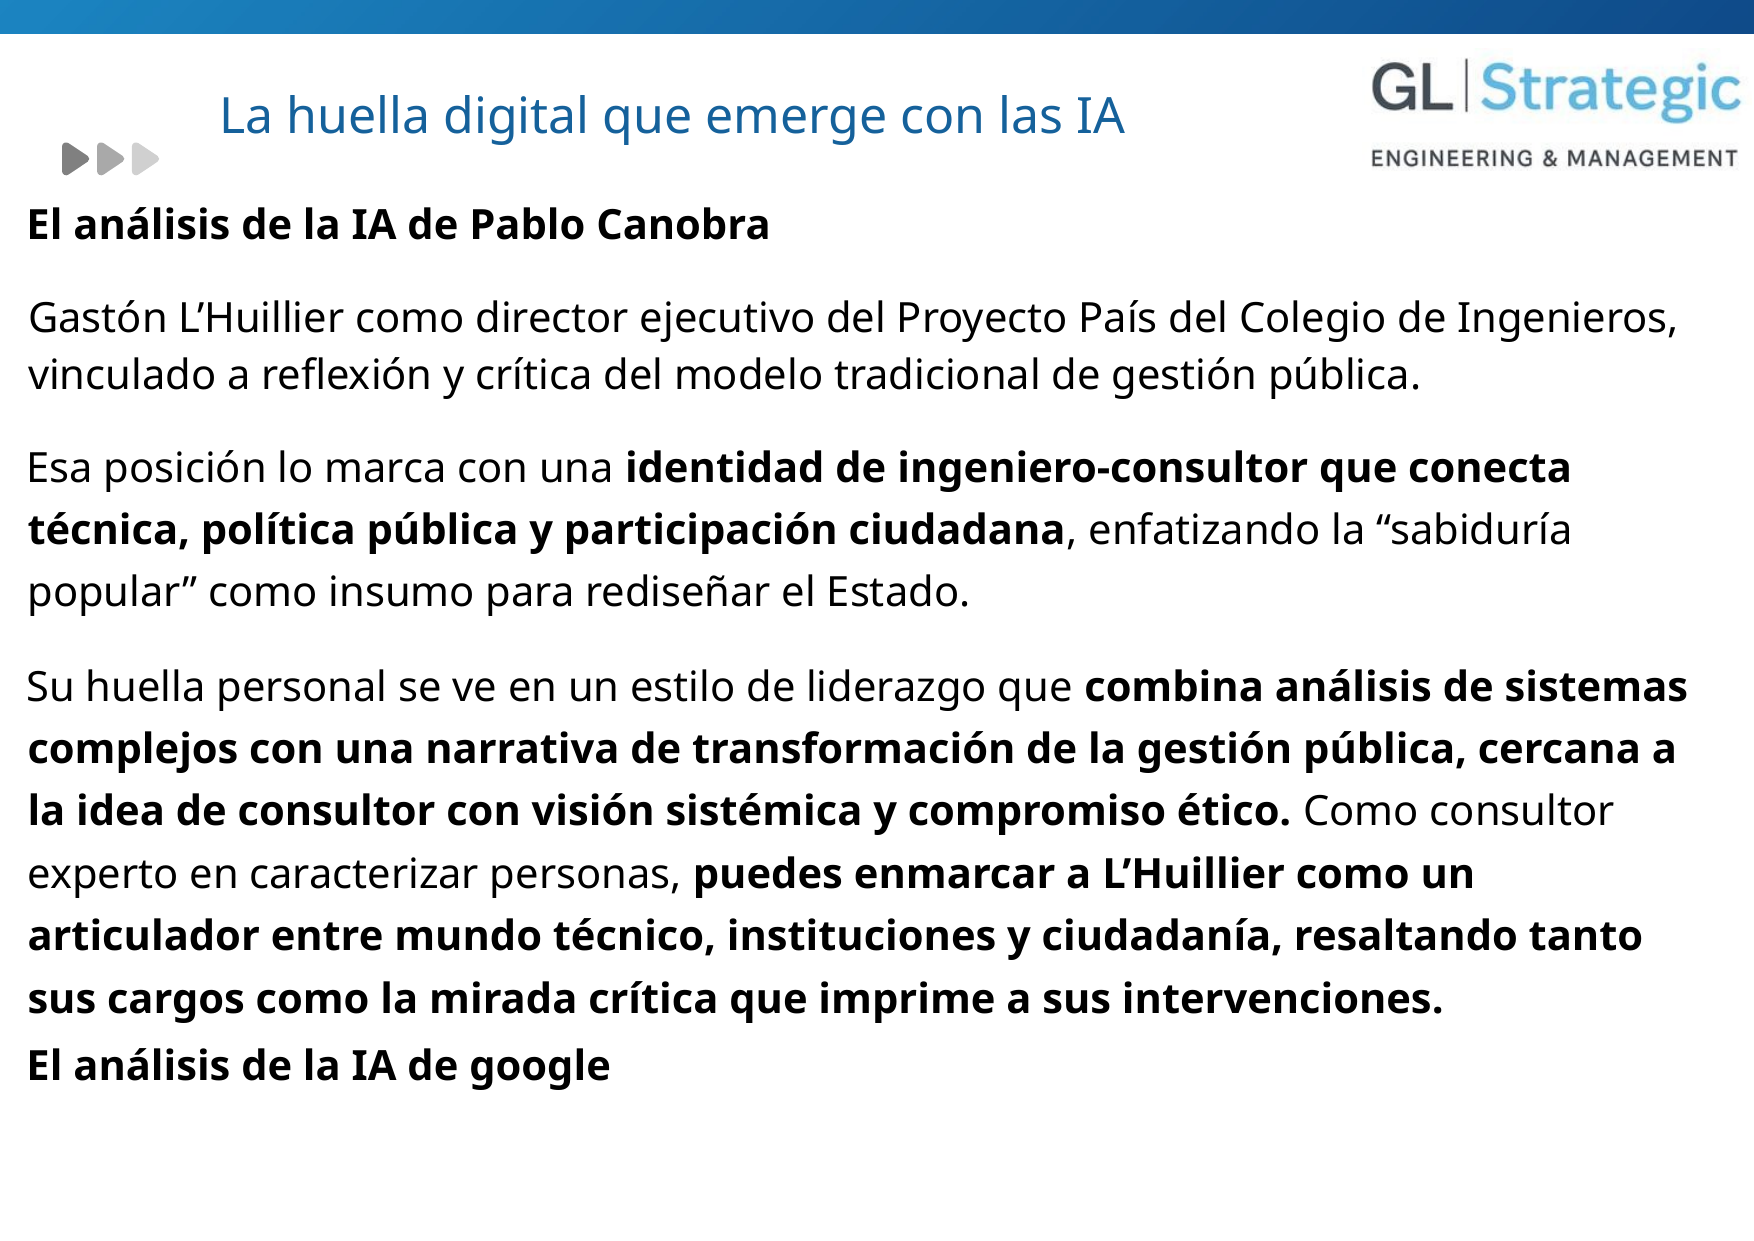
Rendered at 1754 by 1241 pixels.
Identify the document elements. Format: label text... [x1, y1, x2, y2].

text El análisis de la IA de Pablo Canobra [26, 195, 1715, 252]
picture [0, 0, 1754, 34]
text Gastón L’Huillier como director ejecutivo del Proyecto País del Colegio de Ingenieros, vinculado a reflexión y crítica del modelo tradicional de gestión pública. [28, 288, 1715, 402]
picture [1362, 48, 1752, 172]
text Su huella personal se ve en un estilo de liderazgo que combina análisis de sistemas complejos con una narrativa de transformación de la gestión pública, cercana a la idea de consultor con visión sistémica y compromiso ético. Como consultor experto en caracterizar personas, puedes enmarcar a L’Huillier como un articulador entre mundo técnico, instituciones y ciudadanía, resaltando tanto sus cargos como la mirada crítica que imprime a sus intervenciones. [26, 656, 1715, 1025]
text El análisis de la IA de google [26, 1036, 1715, 1093]
text Esa posición lo marca con una identidad de ingeniero-consultor que conecta técnica, política pública y participación ciudadana, enfatizando la “sabiduría popular” como insumo para rediseñar el Estado. [26, 437, 1715, 619]
